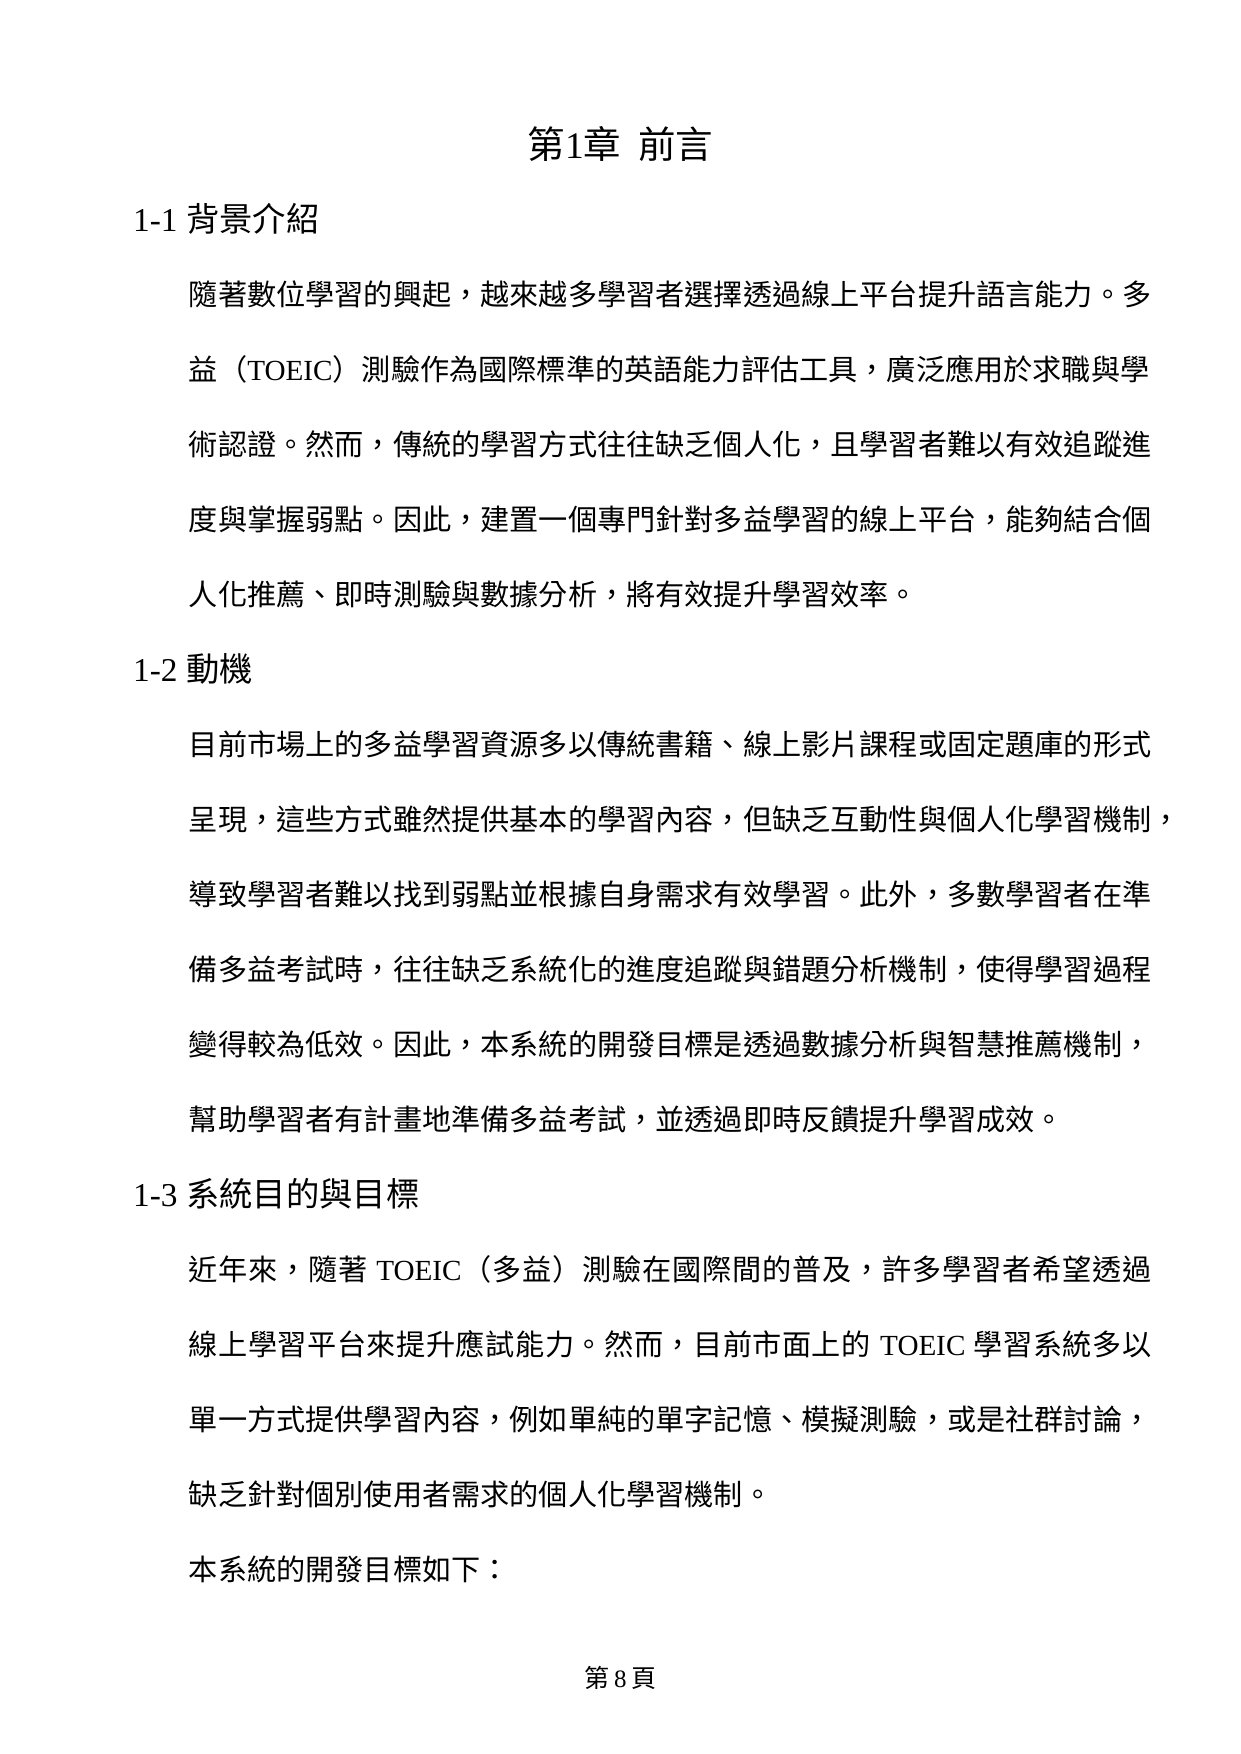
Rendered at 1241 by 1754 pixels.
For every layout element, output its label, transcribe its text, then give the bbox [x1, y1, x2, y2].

subtitle 系統目的與目標 [133, 1155, 1152, 1230]
text 近年來，隨著 TOEIC（多益）測驗在國際間的普及，許多學習者希望透過線上學習平台來提升應試能力。然而，目前市面上的 TOEIC 學習系統多以單一方式提供學習內容，例如單純的單字記憶、模擬測驗，或是社群討論，缺乏針對個別使用者需求的個人化學習機制。 [189, 1230, 1152, 1530]
text 隨著數位學習的興起，越來越多學習者選擇透過線上平台提升語言能力。多益（TOEIC）測驗作為國際標準的英語能力評估工具，廣泛應用於求職與學術認證。然而，傳統的學習方式往往缺乏個人化，且學習者難以有效追蹤進度與掌握弱點。因此，建置一個專門針對多益學習的線上平台，能夠結合個人化推薦、即時測驗與數據分析，將有效提升學習效率。 [189, 255, 1152, 630]
subtitle 背景介紹 [133, 180, 1152, 255]
subtitle 前言 [89, 105, 1152, 180]
subtitle 動機 [133, 630, 1152, 705]
text 本系統的開發目標如下： [189, 1530, 1152, 1605]
text 目前市場上的多益學習資源多以傳統書籍、線上影片課程或固定題庫的形式呈現，這些方式雖然提供基本的學習內容，但缺乏互動性與個人化學習機制，導致學習者難以找到弱點並根據自身需求有效學習。此外，多數學習者在準備多益考試時，往往缺乏系統化的進度追蹤與錯題分析機制，使得學習過程變得較為低效。因此，本系統的開發目標是透過數據分析與智慧推薦機制，幫助學習者有計畫地準備多益考試，並透過即時反饋提升學習成效。 [189, 705, 1152, 1155]
